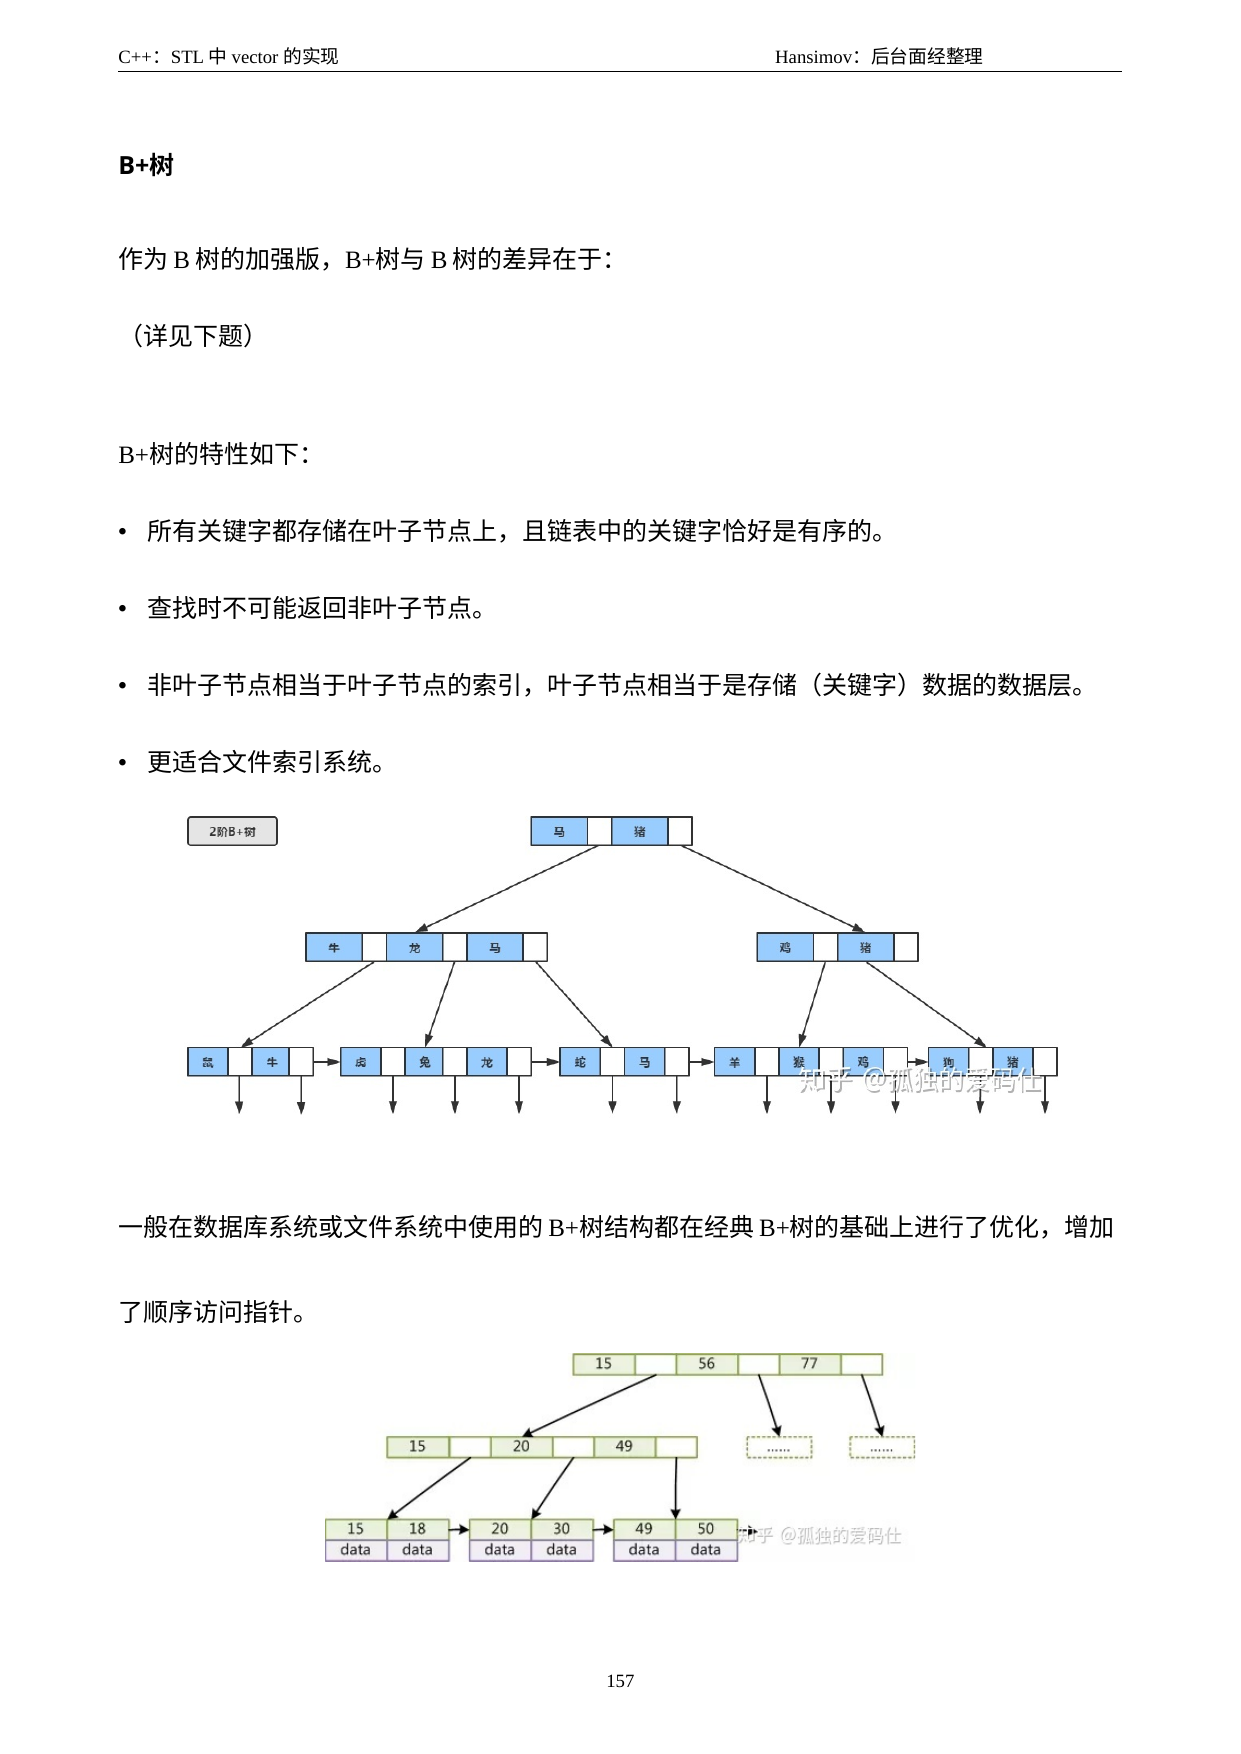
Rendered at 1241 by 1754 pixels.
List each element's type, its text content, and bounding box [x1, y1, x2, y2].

text （详见下题） [118, 301, 1122, 369]
text 更适合文件索引系统。 [118, 727, 1122, 795]
text 一般在数据库系统或文件系统中使用的B+树结构都在经典B+树的基础上进行了优化，增加了顺序访问指针。 [118, 1192, 1122, 1344]
picture [177, 803, 1063, 1118]
text 非叶子节点相当于叶子节点的索引，叶子节点相当于是存储（关键字）数据的数据层。 [118, 650, 1122, 718]
text 所有关键字都存储在叶子节点上，且链表中的关键字恰好是有序的。 [118, 496, 1122, 564]
text 查找时不可能返回非叶子节点。 [118, 573, 1122, 641]
subtitle B+树 [118, 130, 1097, 198]
picture [325, 1353, 916, 1562]
text 作为B树的加强版，B+树与B树的差异在于： [118, 224, 1122, 292]
text B+树的特性如下： [118, 419, 1122, 487]
